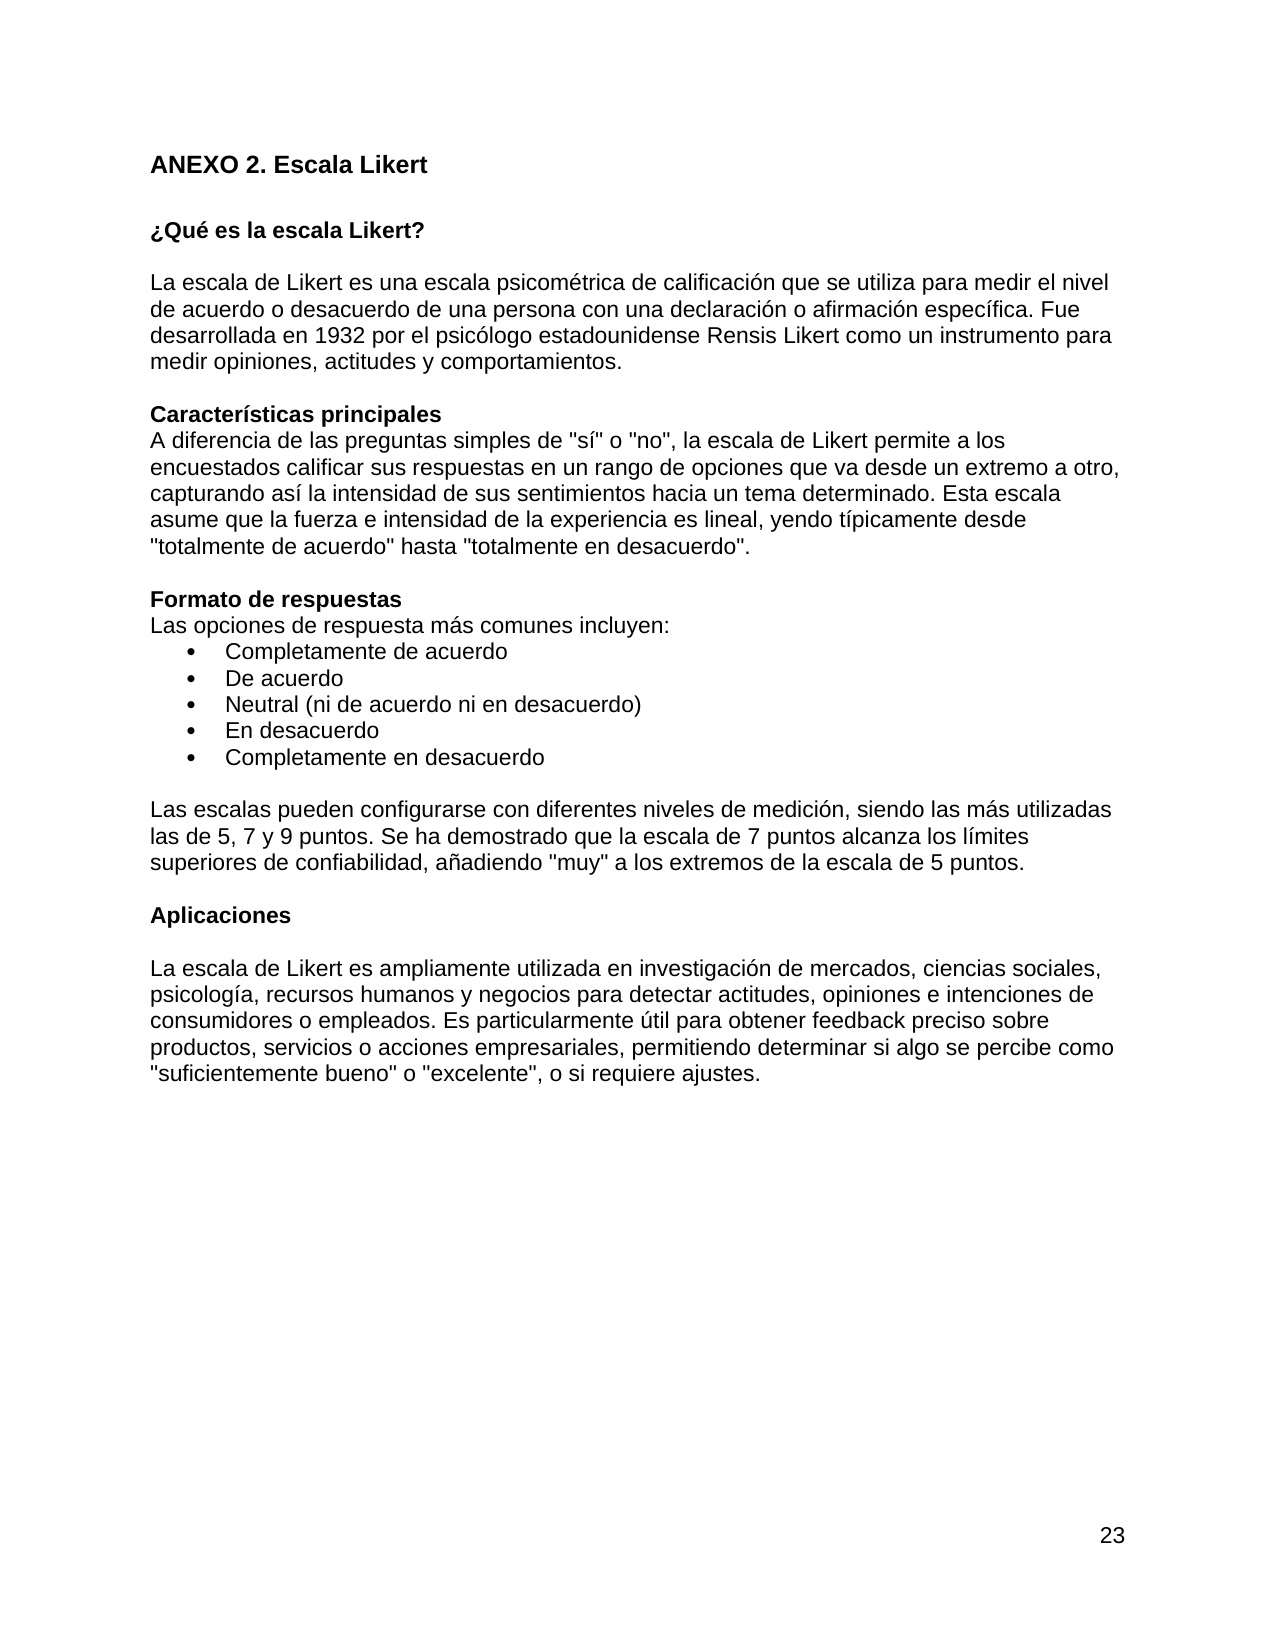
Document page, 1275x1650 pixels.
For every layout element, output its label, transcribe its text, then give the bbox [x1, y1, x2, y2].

list Neutral (ni de acuerdo ni en desacuerdo) [187, 691, 1125, 717]
text ¿Qué es la escala Likert? [150, 217, 1125, 243]
text Las escalas pueden configurarse con diferentes niveles de medición, siendo las más utilizadas las de 5, 7 y 9 puntos. Se ha demostrado que la escala de 7 puntos alcanza los límites superiores de confiabilidad, añadiendo "muy" a los extremos de la escala de 5 puntos.​ [150, 796, 1125, 875]
text Aplicaciones [150, 902, 1125, 928]
list En desacuerdo [187, 717, 1125, 744]
list Completamente en desacuerdo [187, 744, 1125, 770]
list Completamente de acuerdo [187, 638, 1125, 664]
text A diferencia de las preguntas simples de "sí" o "no", la escala de Likert permite a los encuestados calificar sus respuestas en un rango de opciones que va desde un extremo a otro, capturando así la intensidad de sus sentimientos hacia un tema determinado. Esta escala asume que la fuerza e intensidad de la experiencia es lineal, yendo típicamente desde "totalmente de acuerdo" hasta "totalmente en desacuerdo".​ [150, 427, 1125, 559]
text Características principales [150, 401, 1125, 427]
text Formato de respuestas [150, 586, 1125, 612]
list De acuerdo [187, 664, 1125, 691]
text La escala de Likert es ampliamente utilizada en investigación de mercados, ciencias sociales, psicología, recursos humanos y negocios para detectar actitudes, opiniones e intenciones de consumidores o empleados. Es particularmente útil para obtener feedback preciso sobre productos, servicios o acciones empresariales, permitiendo determinar si algo se percibe como "suficientemente bueno" o "excelente", o si requiere ajustes. [150, 954, 1125, 1086]
text La escala de Likert es una escala psicométrica de calificación que se utiliza para medir el nivel de acuerdo o desacuerdo de una persona con una declaración o afirmación específica. Fue desarrollada en 1932 por el psicólogo estadounidense Rensis Likert como un instrumento para medir opiniones, actitudes y comportamientos.​ [150, 269, 1125, 375]
text Las opciones de respuesta más comunes incluyen:​ [150, 612, 1125, 638]
subtitle ANEXO 2. Escala Likert [150, 150, 1125, 179]
